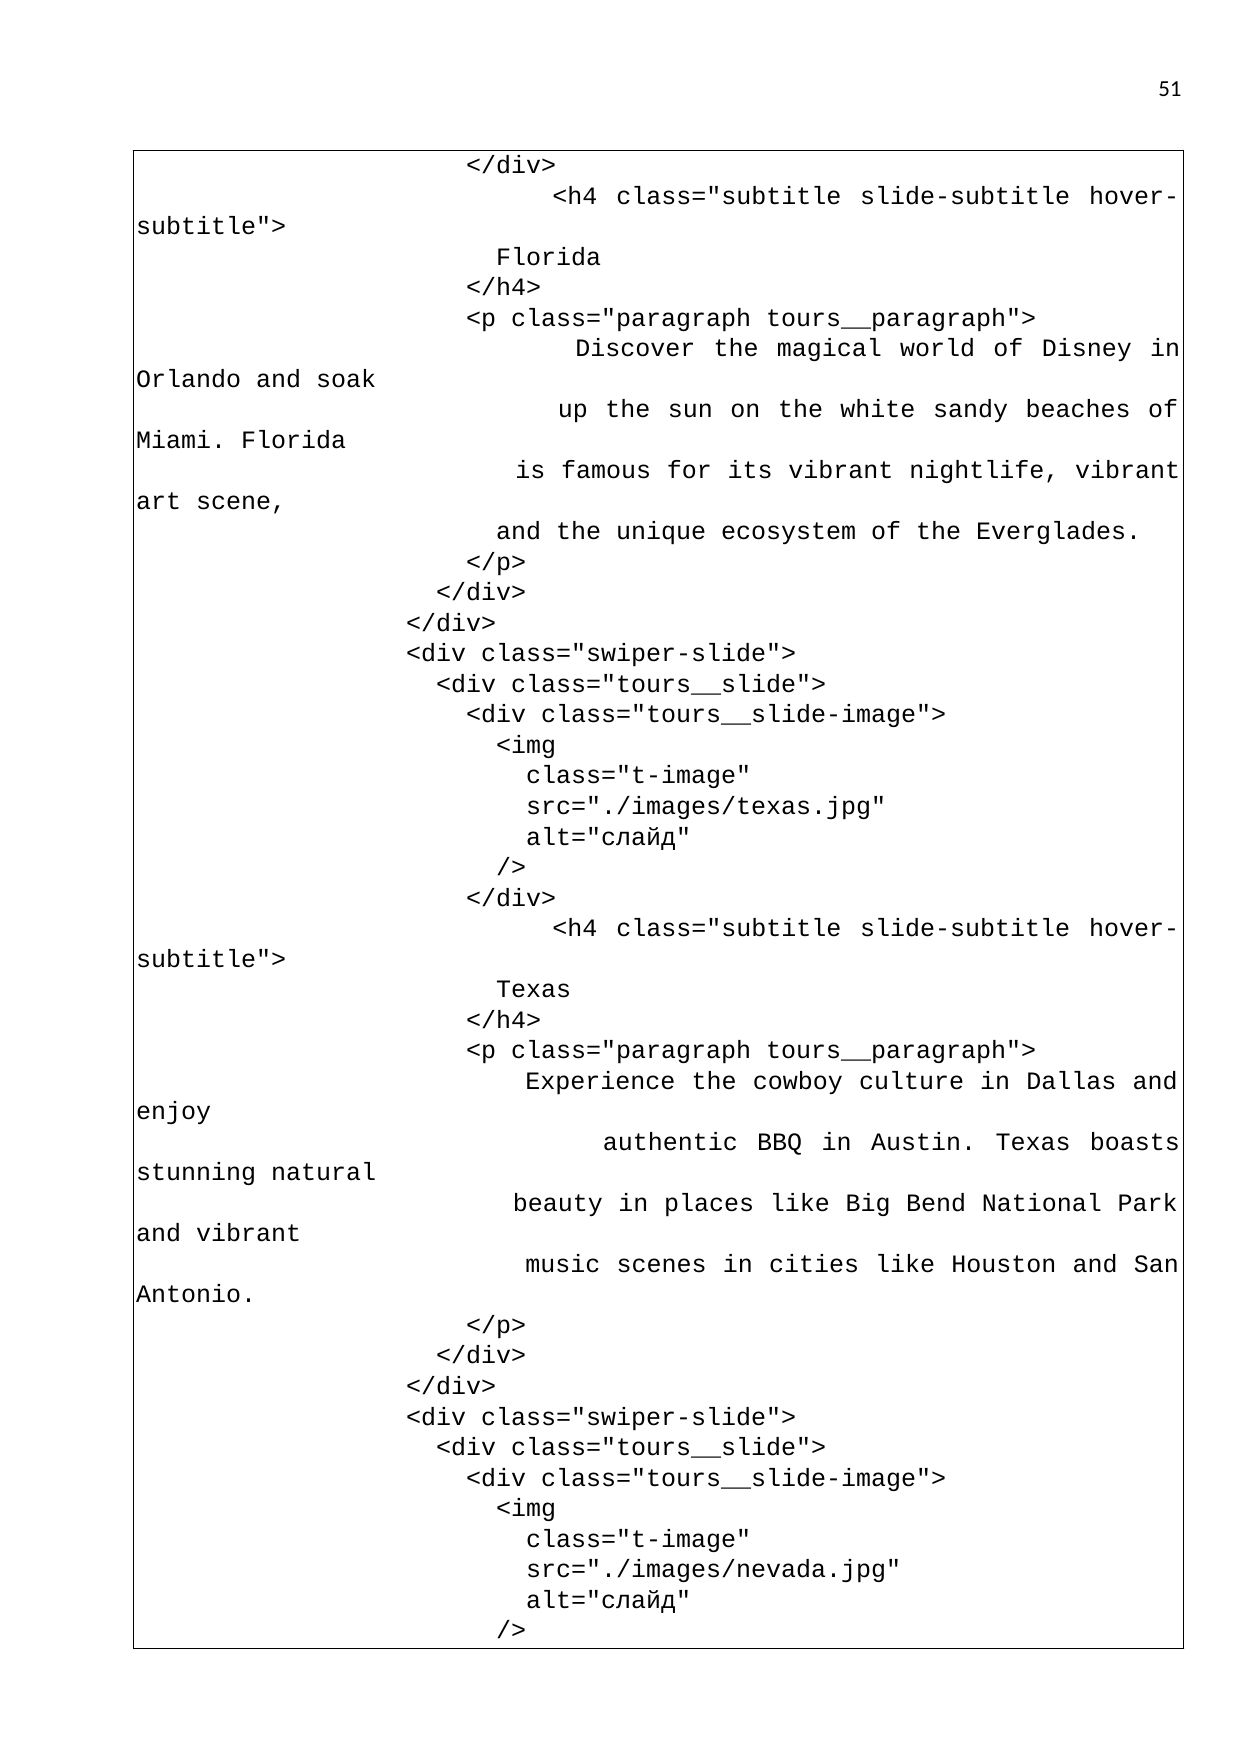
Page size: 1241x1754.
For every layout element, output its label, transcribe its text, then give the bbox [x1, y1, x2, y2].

text <h4 class="subtitle slide-subtitle hover-subtitle"> [134, 913, 1183, 974]
text alt="слайд" [134, 1584, 1183, 1614]
text </div> [134, 1340, 1183, 1370]
text </div> [134, 577, 1183, 607]
text <div class="swiper-slide"> [134, 638, 1183, 668]
text </h4> [134, 272, 1183, 302]
text and the unique ecosystem of the Everglades. [134, 516, 1183, 546]
text <img [134, 729, 1183, 760]
text </div> [134, 607, 1183, 638]
text class="t-image" [134, 1523, 1183, 1553]
text </div> [134, 1370, 1183, 1401]
text <div class="tours__slide"> [134, 668, 1183, 699]
text <div class="swiper-slide"> [134, 1401, 1183, 1431]
text up the sun on the white sandy beaches of Miami. Florida [134, 394, 1183, 455]
text Texas [134, 974, 1183, 1004]
text beauty in places like Big Bend National Park and vibrant [134, 1187, 1183, 1248]
text class="t-image" [134, 760, 1183, 791]
text </p> [134, 546, 1183, 577]
text <p class="paragraph tours__paragraph"> [134, 302, 1183, 333]
text <img [134, 1492, 1183, 1523]
text <p class="paragraph tours__paragraph"> [134, 1035, 1183, 1065]
text /> [134, 1614, 1183, 1648]
text </h4> [134, 1004, 1183, 1035]
text </div> [134, 882, 1183, 913]
text <div class="tours__slide"> [134, 1431, 1183, 1462]
text </div> [134, 151, 1183, 180]
text music scenes in cities like Houston and San Antonio. [134, 1248, 1183, 1309]
text <h4 class="subtitle slide-subtitle hover-subtitle"> [134, 180, 1183, 241]
text alt="слайд" [134, 821, 1183, 852]
text src="./images/nevada.jpg" [134, 1553, 1183, 1584]
text <div class="tours__slide-image"> [134, 699, 1183, 729]
text </p> [134, 1309, 1183, 1340]
text authentic BBQ in Austin. Texas boasts stunning natural [134, 1126, 1183, 1187]
text Experience the cowboy culture in Dallas and enjoy [134, 1065, 1183, 1126]
text Discover the magical world of Disney in Orlando and soak [134, 333, 1183, 394]
text Florida [134, 241, 1183, 272]
text /> [134, 852, 1183, 882]
text is famous for its vibrant nightlife, vibrant art scene, [134, 455, 1183, 516]
text <div class="tours__slide-image"> [134, 1462, 1183, 1492]
text src="./images/texas.jpg" [134, 791, 1183, 821]
